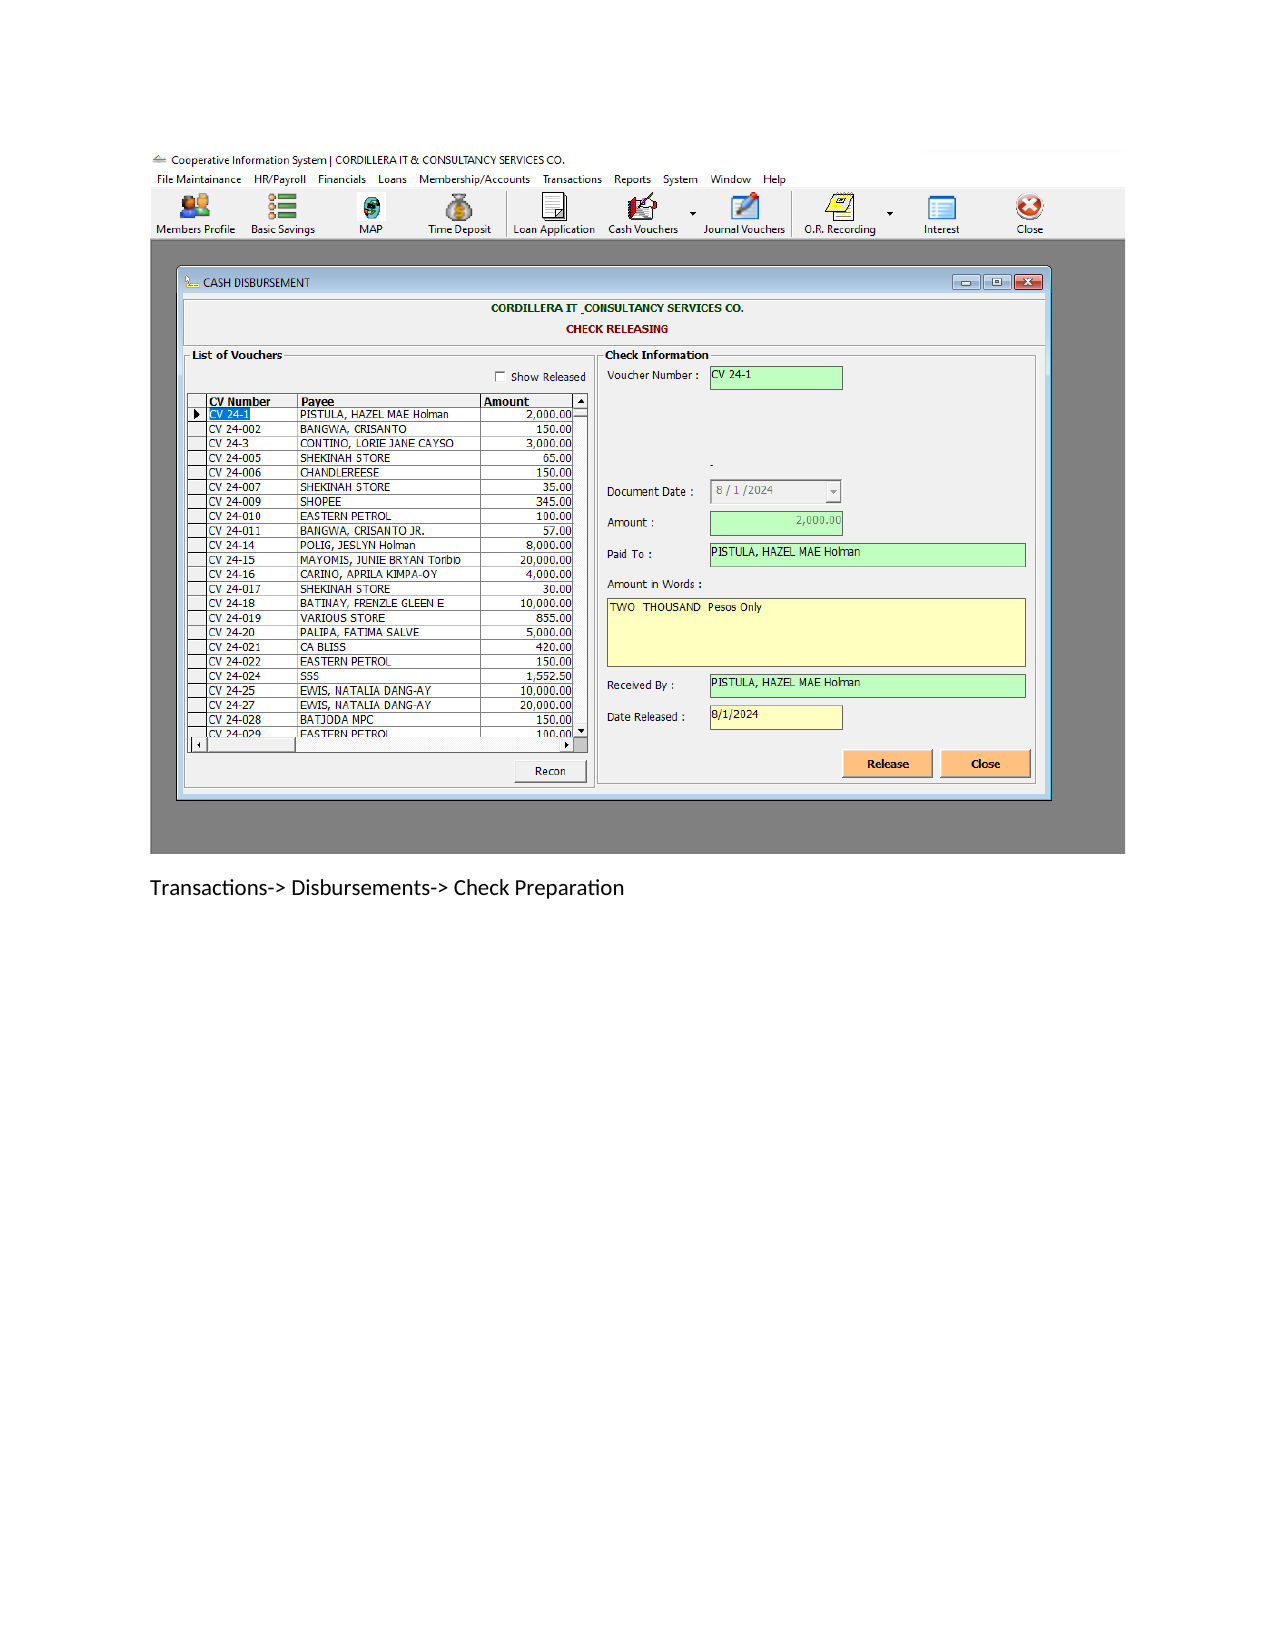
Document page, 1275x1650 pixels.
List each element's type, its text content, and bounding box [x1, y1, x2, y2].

picture [150, 150, 1125, 854]
text Transactions-> Disbursements-> Check Preparation [150, 873, 1125, 901]
